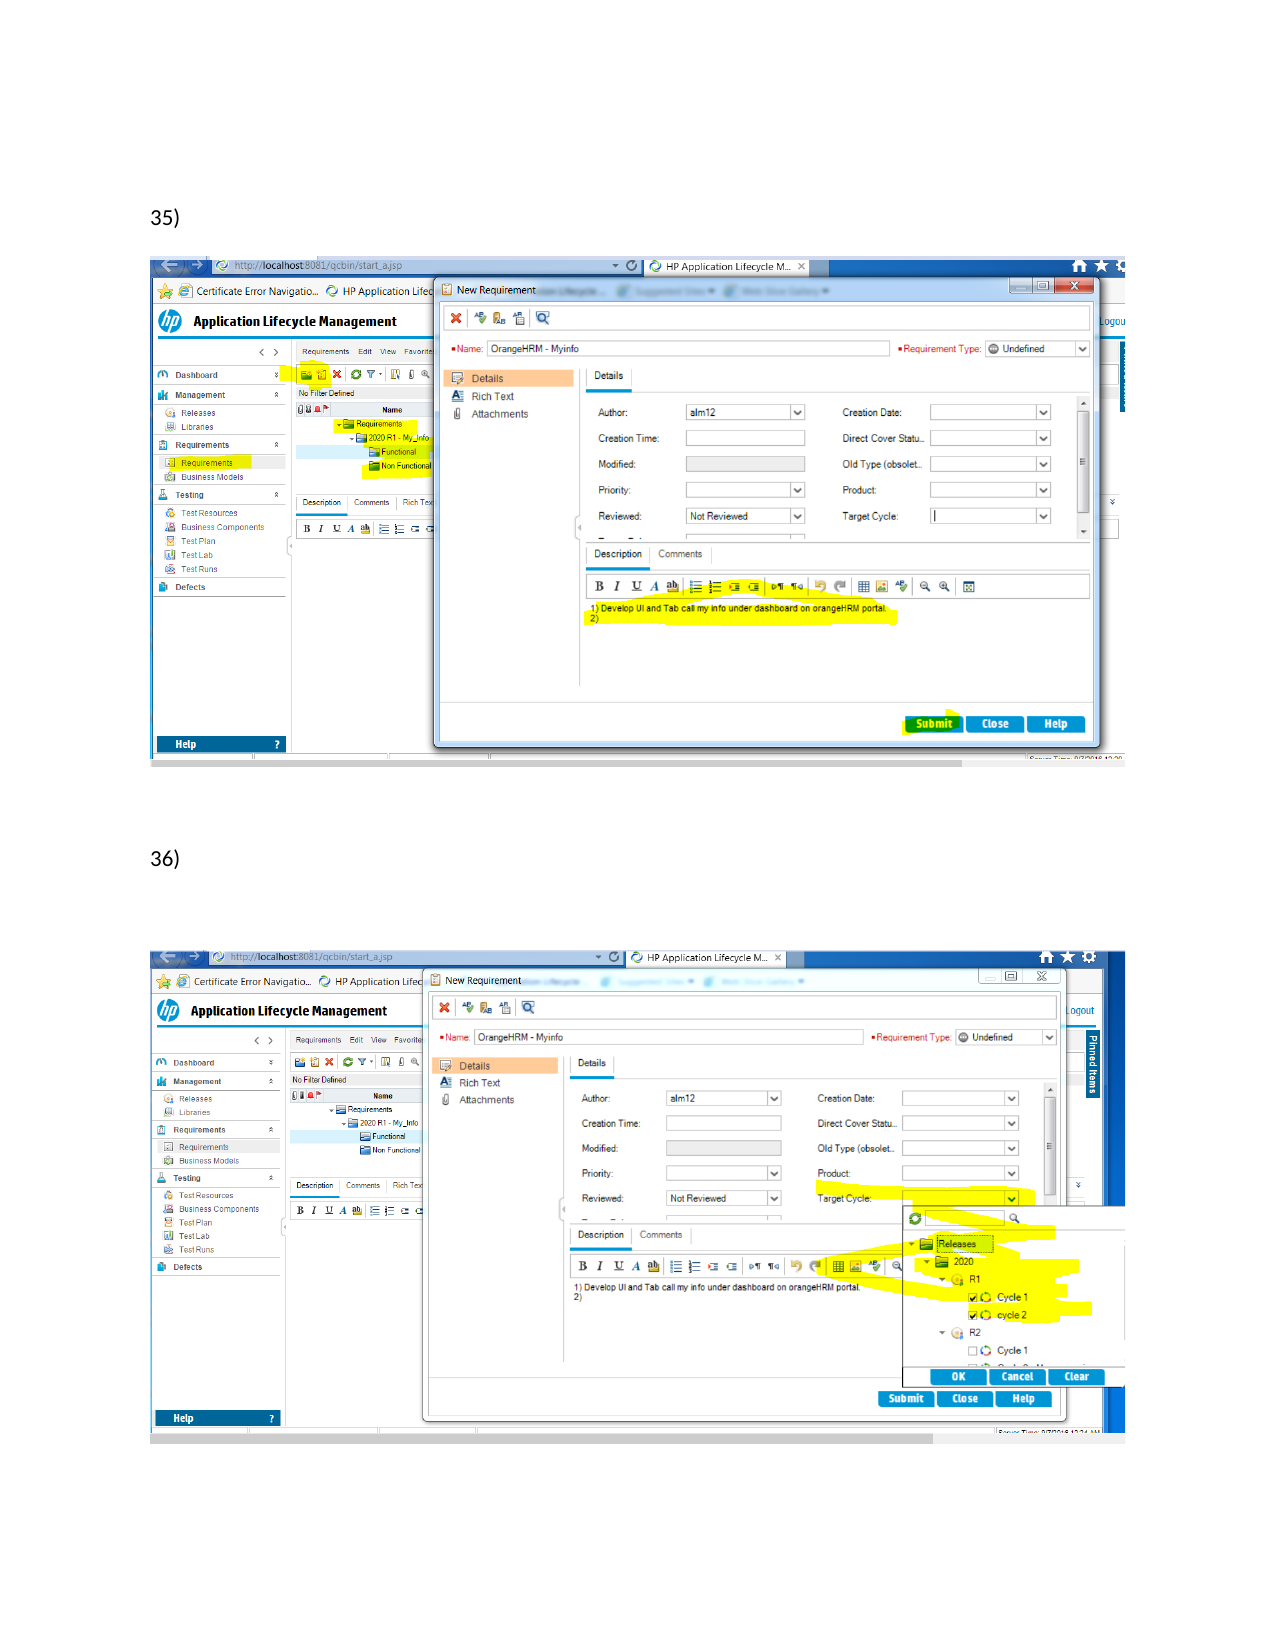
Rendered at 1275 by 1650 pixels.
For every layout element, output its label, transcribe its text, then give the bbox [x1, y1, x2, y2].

text 35) [150, 203, 1125, 231]
picture [150, 256, 1125, 767]
picture [150, 950, 1125, 1444]
text 36) [150, 844, 1125, 872]
